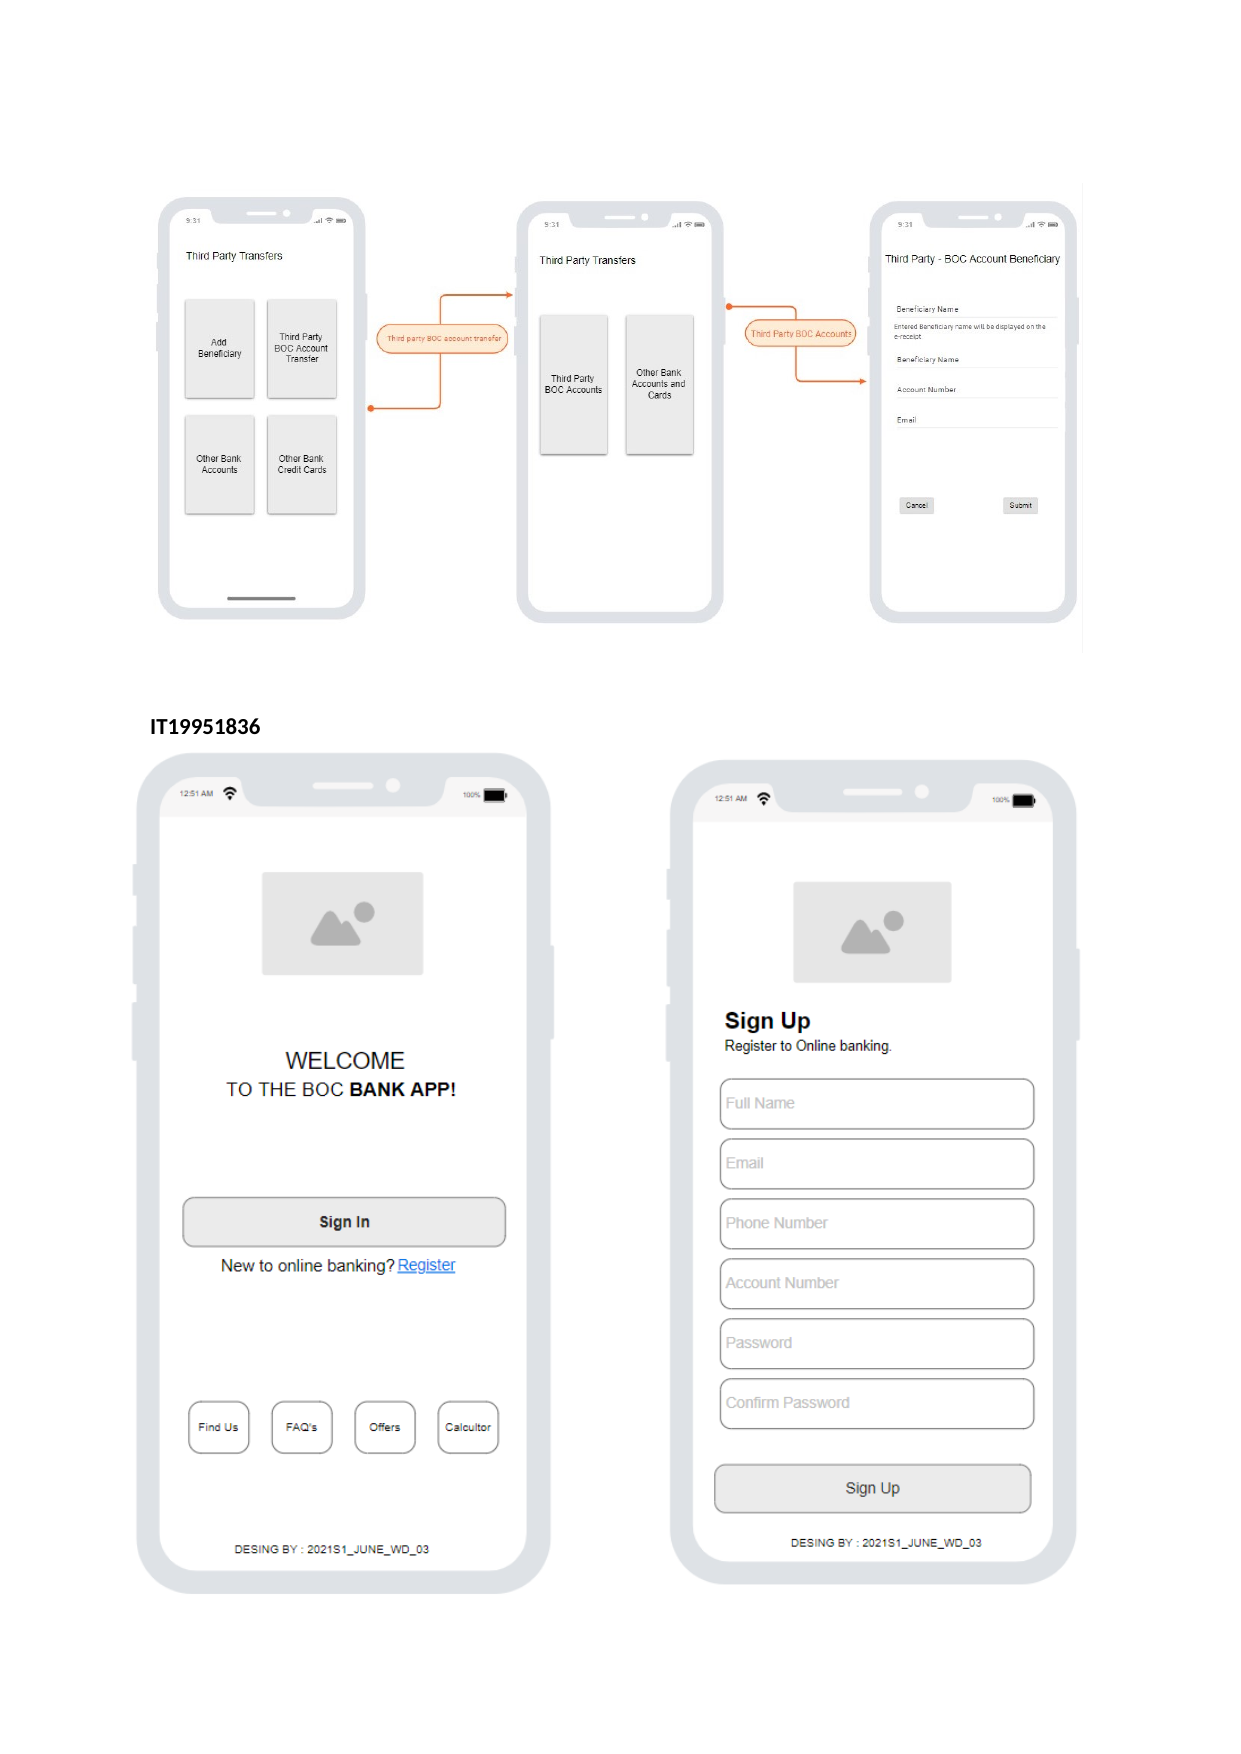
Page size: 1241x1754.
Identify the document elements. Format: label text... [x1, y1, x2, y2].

picture [142, 183, 1083, 653]
picture [655, 750, 1091, 1590]
text IT19951836 [150, 712, 1090, 741]
picture [121, 743, 560, 1601]
